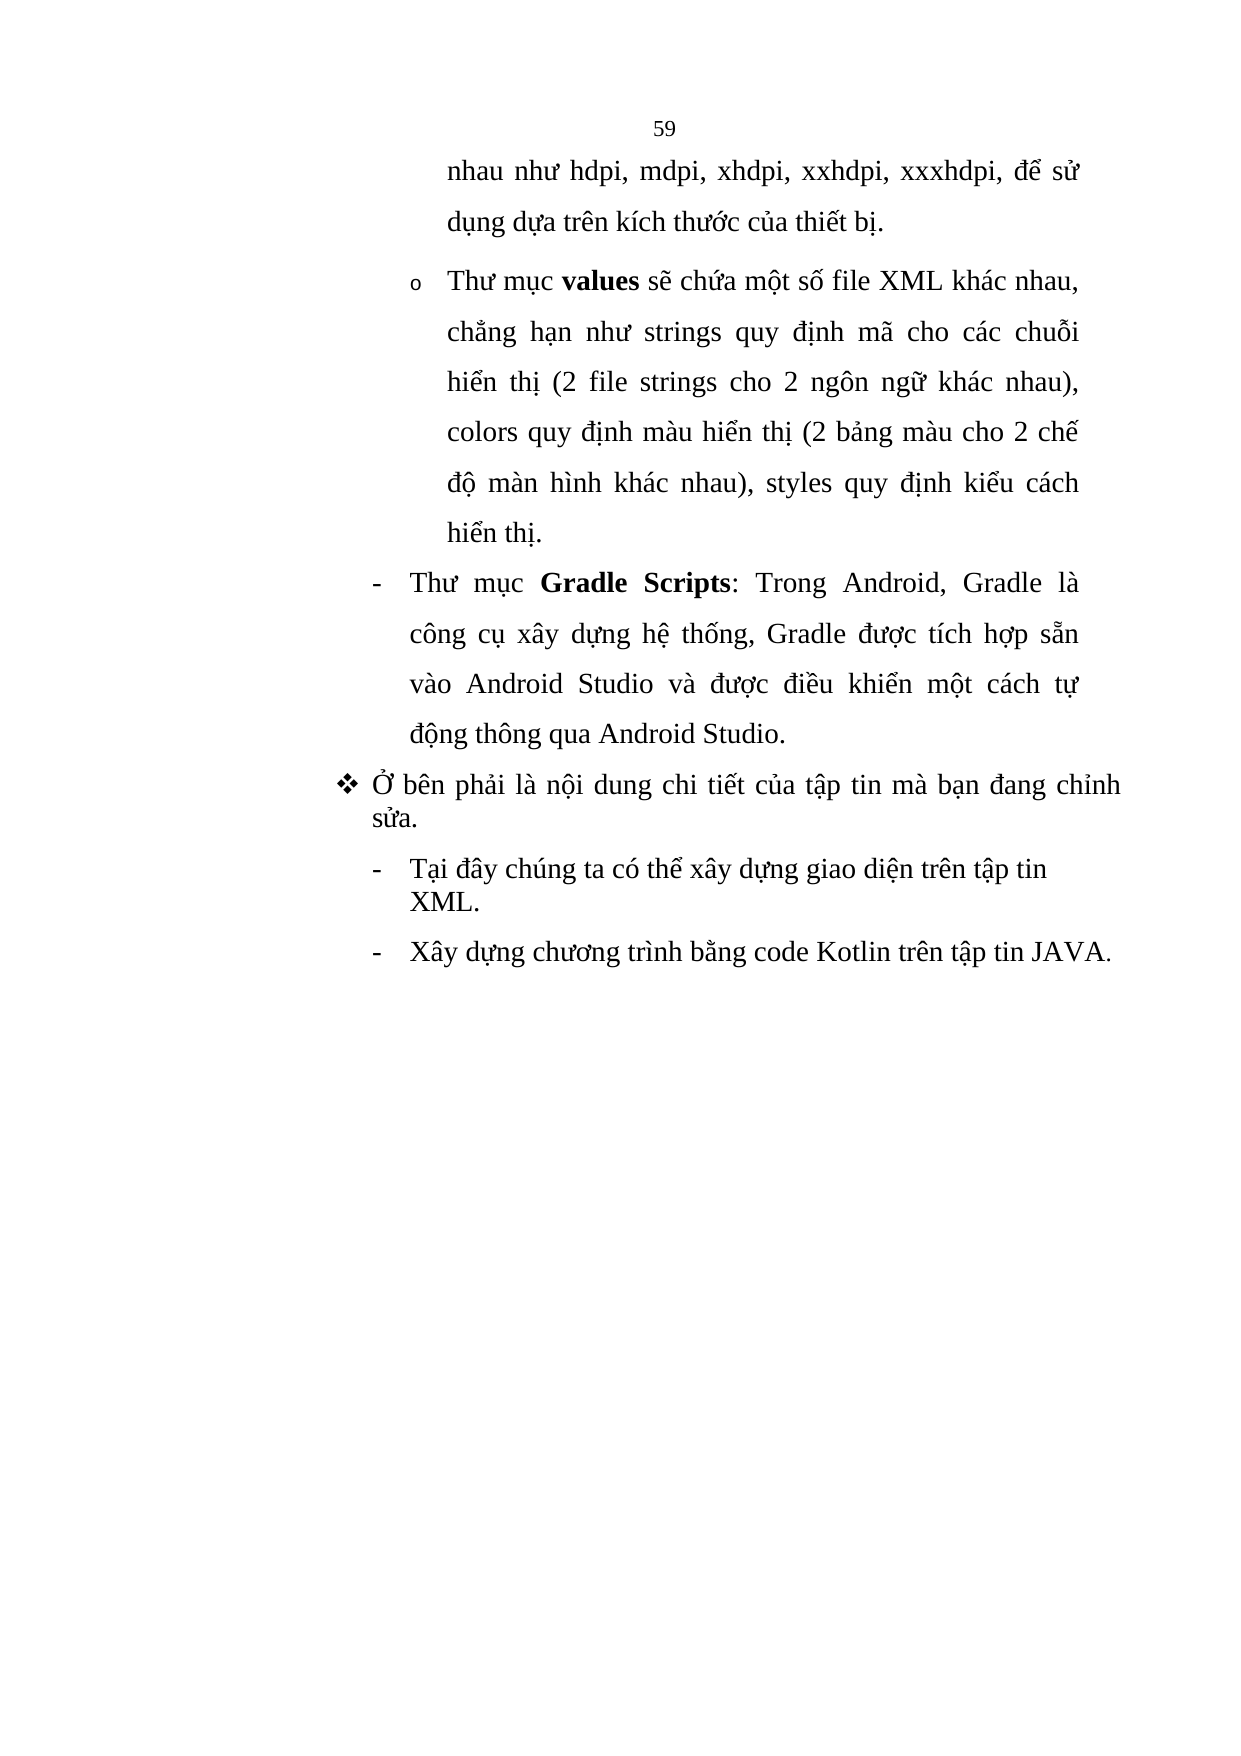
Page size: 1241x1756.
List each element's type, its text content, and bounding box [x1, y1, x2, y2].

list Tại đây chúng ta có thể xây dựng giao diện trên tập tin XML. [372, 851, 1122, 918]
list Xây dựng chương trình bằng code Kotlin trên tập tin JAVA. [372, 934, 1122, 968]
list Thư mục values sẽ chứa một số file XML khác nhau, chẳng hạn như strings quy định mã cho các chuỗi hiển thị (2 file strings cho 2 ngôn ngữ khác nhau), colors quy định màu hiển thị (2 bảng màu cho 2 chế độ màn hình khác nhau), styles quy định kiểu cách hiển thị. [409, 263, 1079, 548]
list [409, 153, 1080, 237]
list Ở bên phải là nội dung chi tiết của tập tin mà bạn đang chỉnh sửa. [334, 767, 1122, 834]
list Thư mục Gradle Scripts: Trong Android, Gradle là công cụ xây dựng hệ thống, Gradle được tích hợp sẵn vào Android Studio và được điều khiển một cách tự động thông qua Android Studio. [372, 565, 1080, 750]
